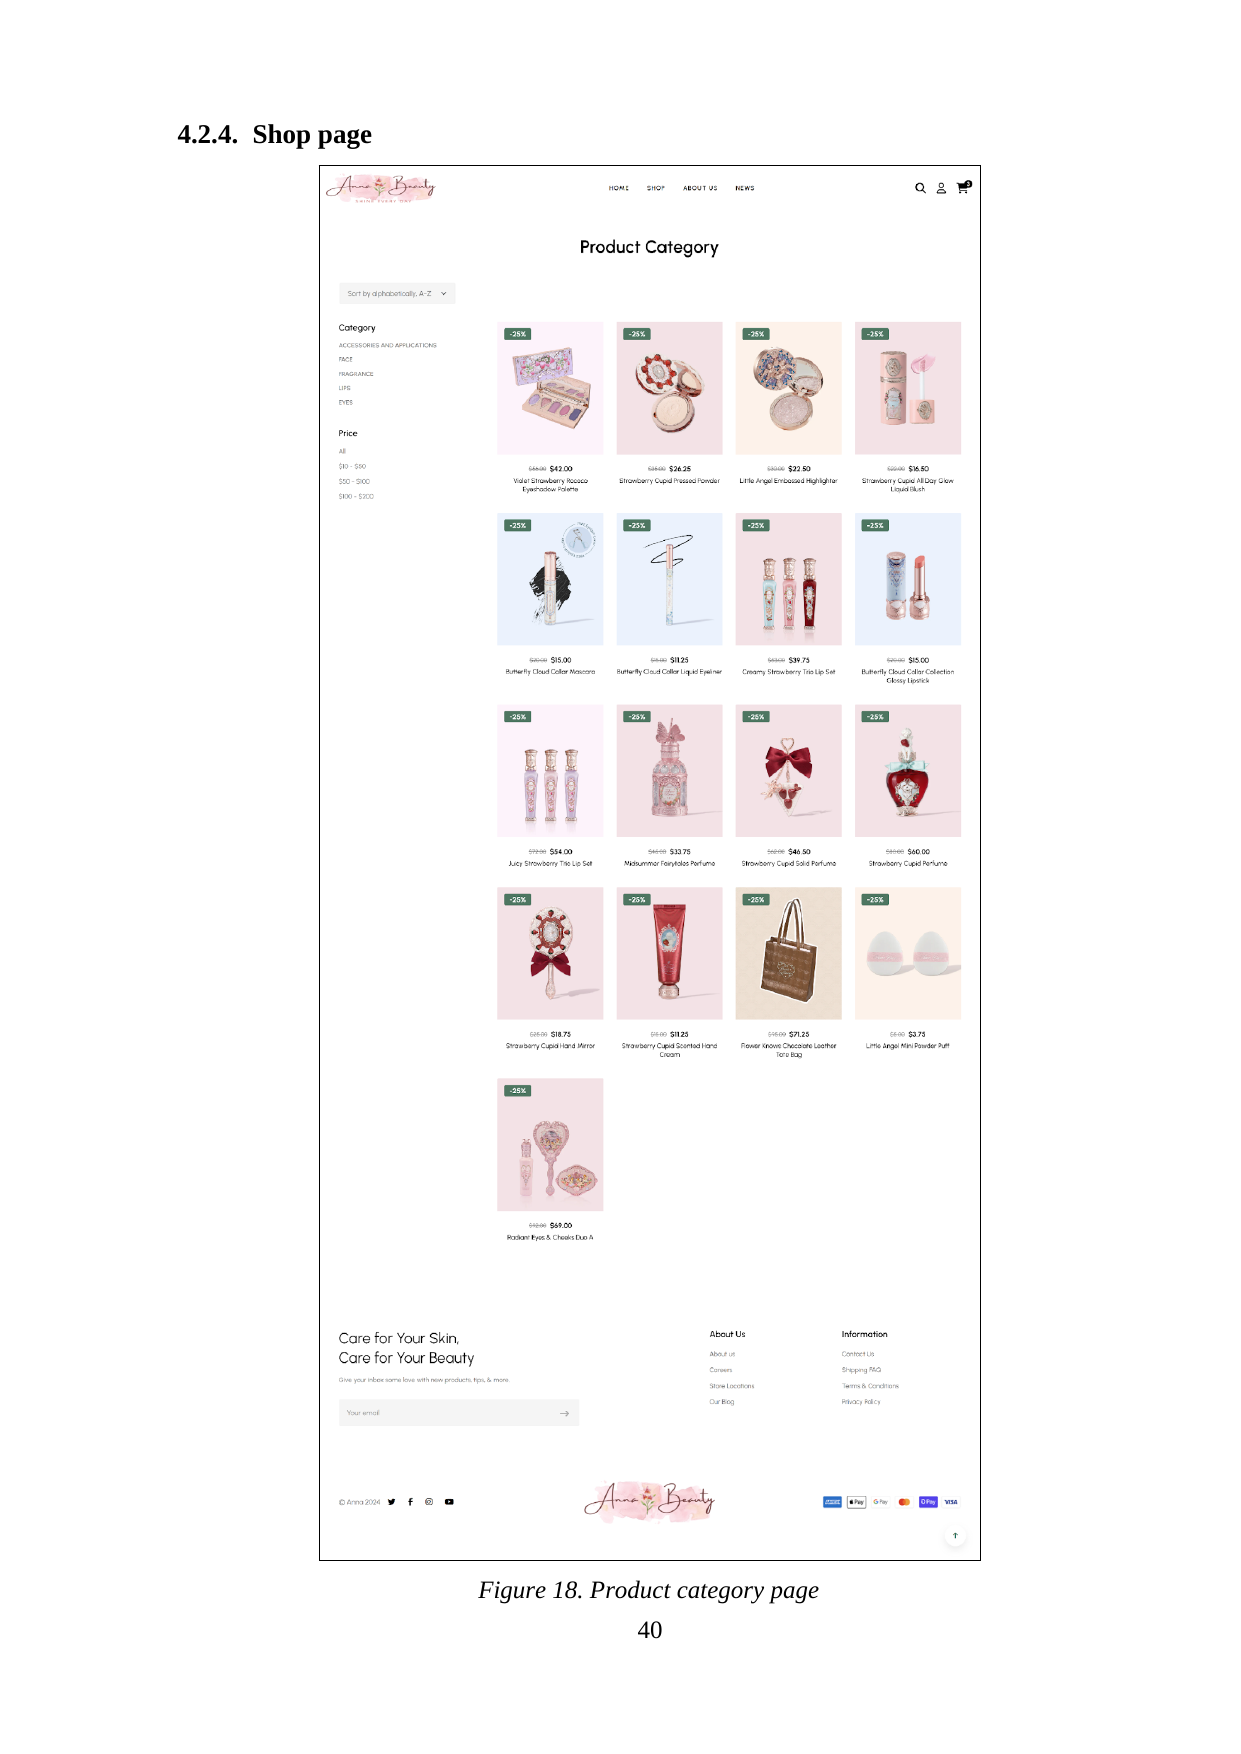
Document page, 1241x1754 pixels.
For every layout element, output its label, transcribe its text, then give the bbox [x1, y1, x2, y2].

picture [320, 166, 980, 1560]
text Figure 18. Product category page [177, 1575, 1122, 1604]
subtitle Shop page [177, 118, 1122, 149]
